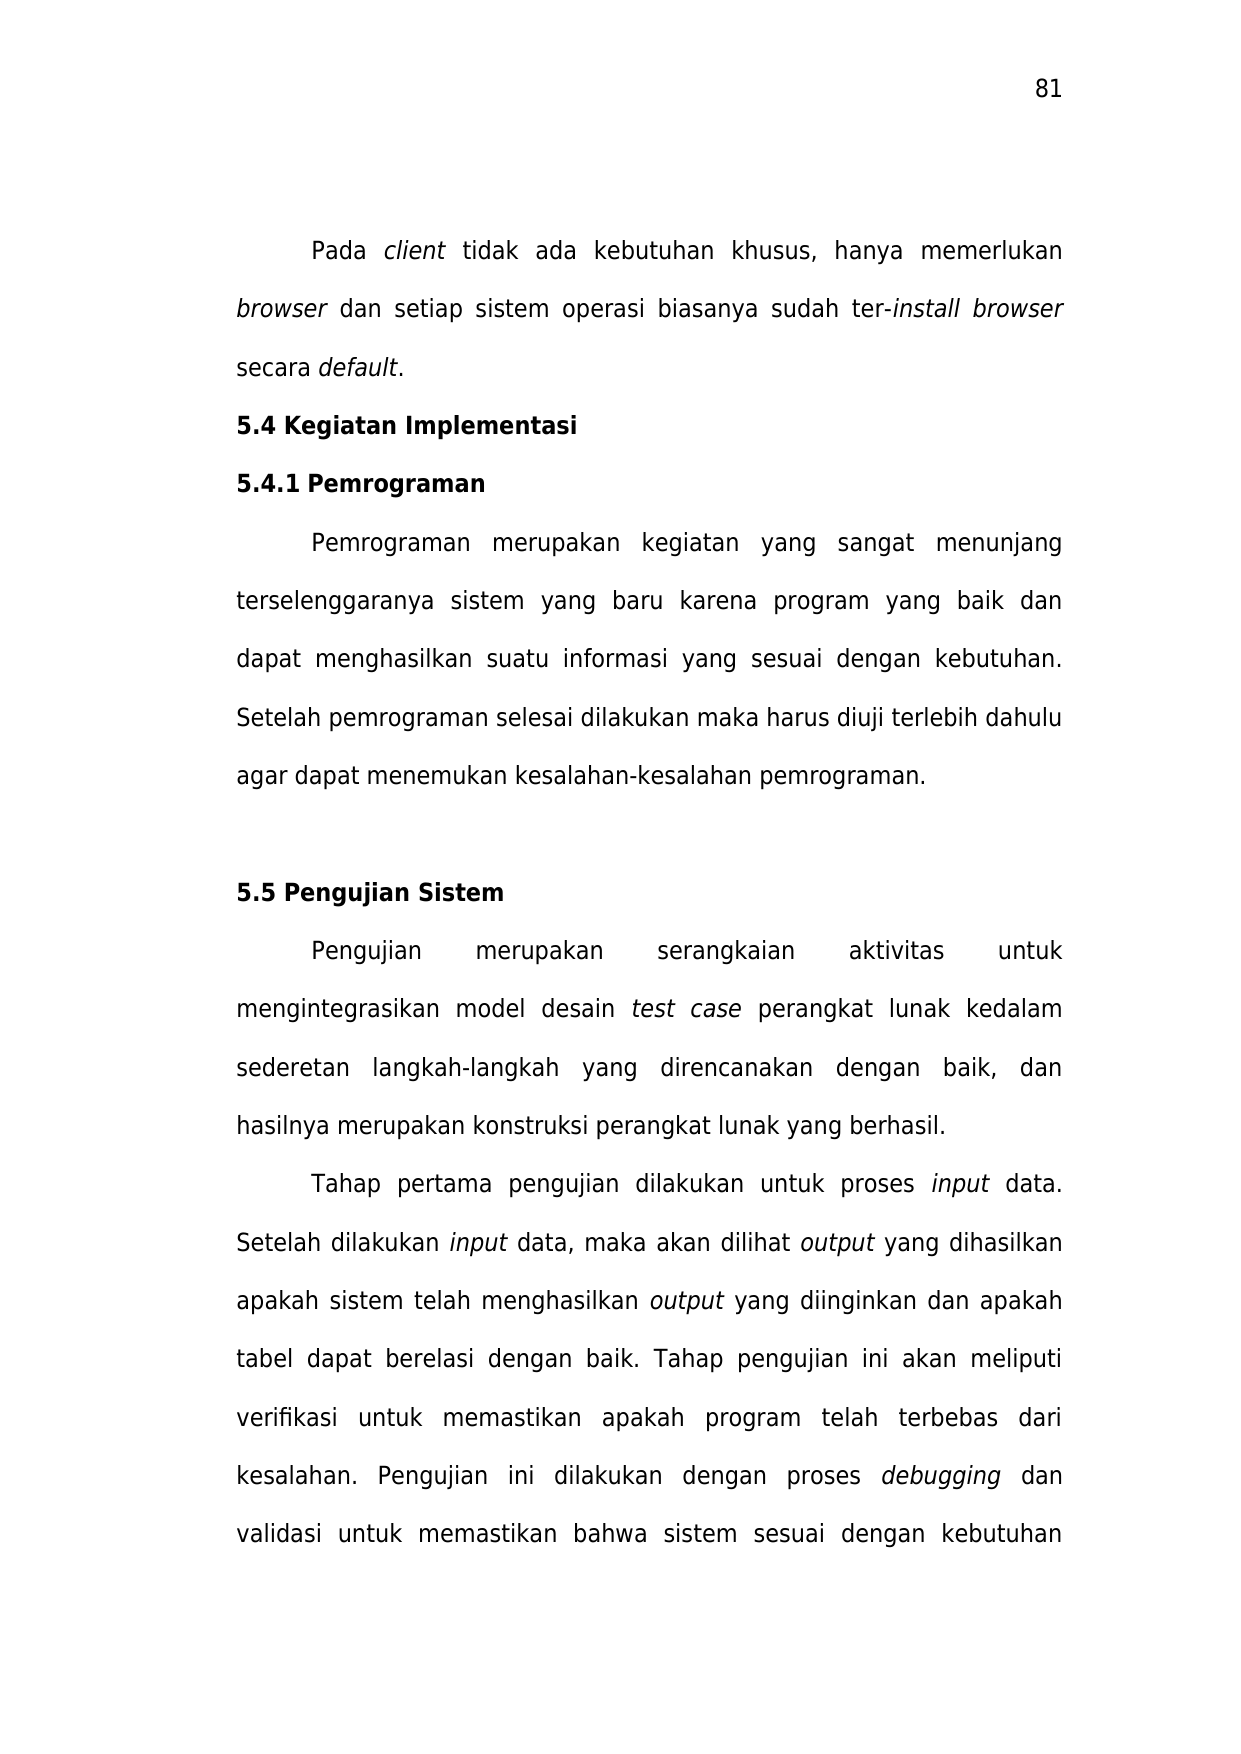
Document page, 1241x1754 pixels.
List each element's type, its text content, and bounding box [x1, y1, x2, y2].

text Pengujian merupakan serangkaian aktivitas untuk mengintegrasikan model desain test case perangkat lunak kedalam sederetan langkah-langkah yang direncanakan dengan baik, dan hasilnya merupakan konstruksi perangkat lunak yang berhasil. [236, 936, 1063, 1140]
subtitle Kegiatan Implementasi [236, 411, 1063, 440]
subtitle Pengujian Sistem [236, 878, 1063, 907]
text Pada client tidak ada kebutuhan khusus, hanya memerlukan browser dan setiap sistem operasi biasanya sudah ter-install browser secara default. [236, 236, 1063, 382]
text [236, 1169, 1063, 1549]
text Pemrograman merupakan kegiatan yang sangat menunjang terselenggaranya sistem yang baru karena program yang baik dan dapat menghasilkan suatu informasi yang sesuai dengan kebutuhan. Setelah pemrograman selesai dilakukan maka harus diuji terlebih dahulu agar dapat menemukan kesalahan-kesalahan pemrograman. [236, 528, 1063, 790]
subtitle Pemrograman [236, 469, 1063, 499]
